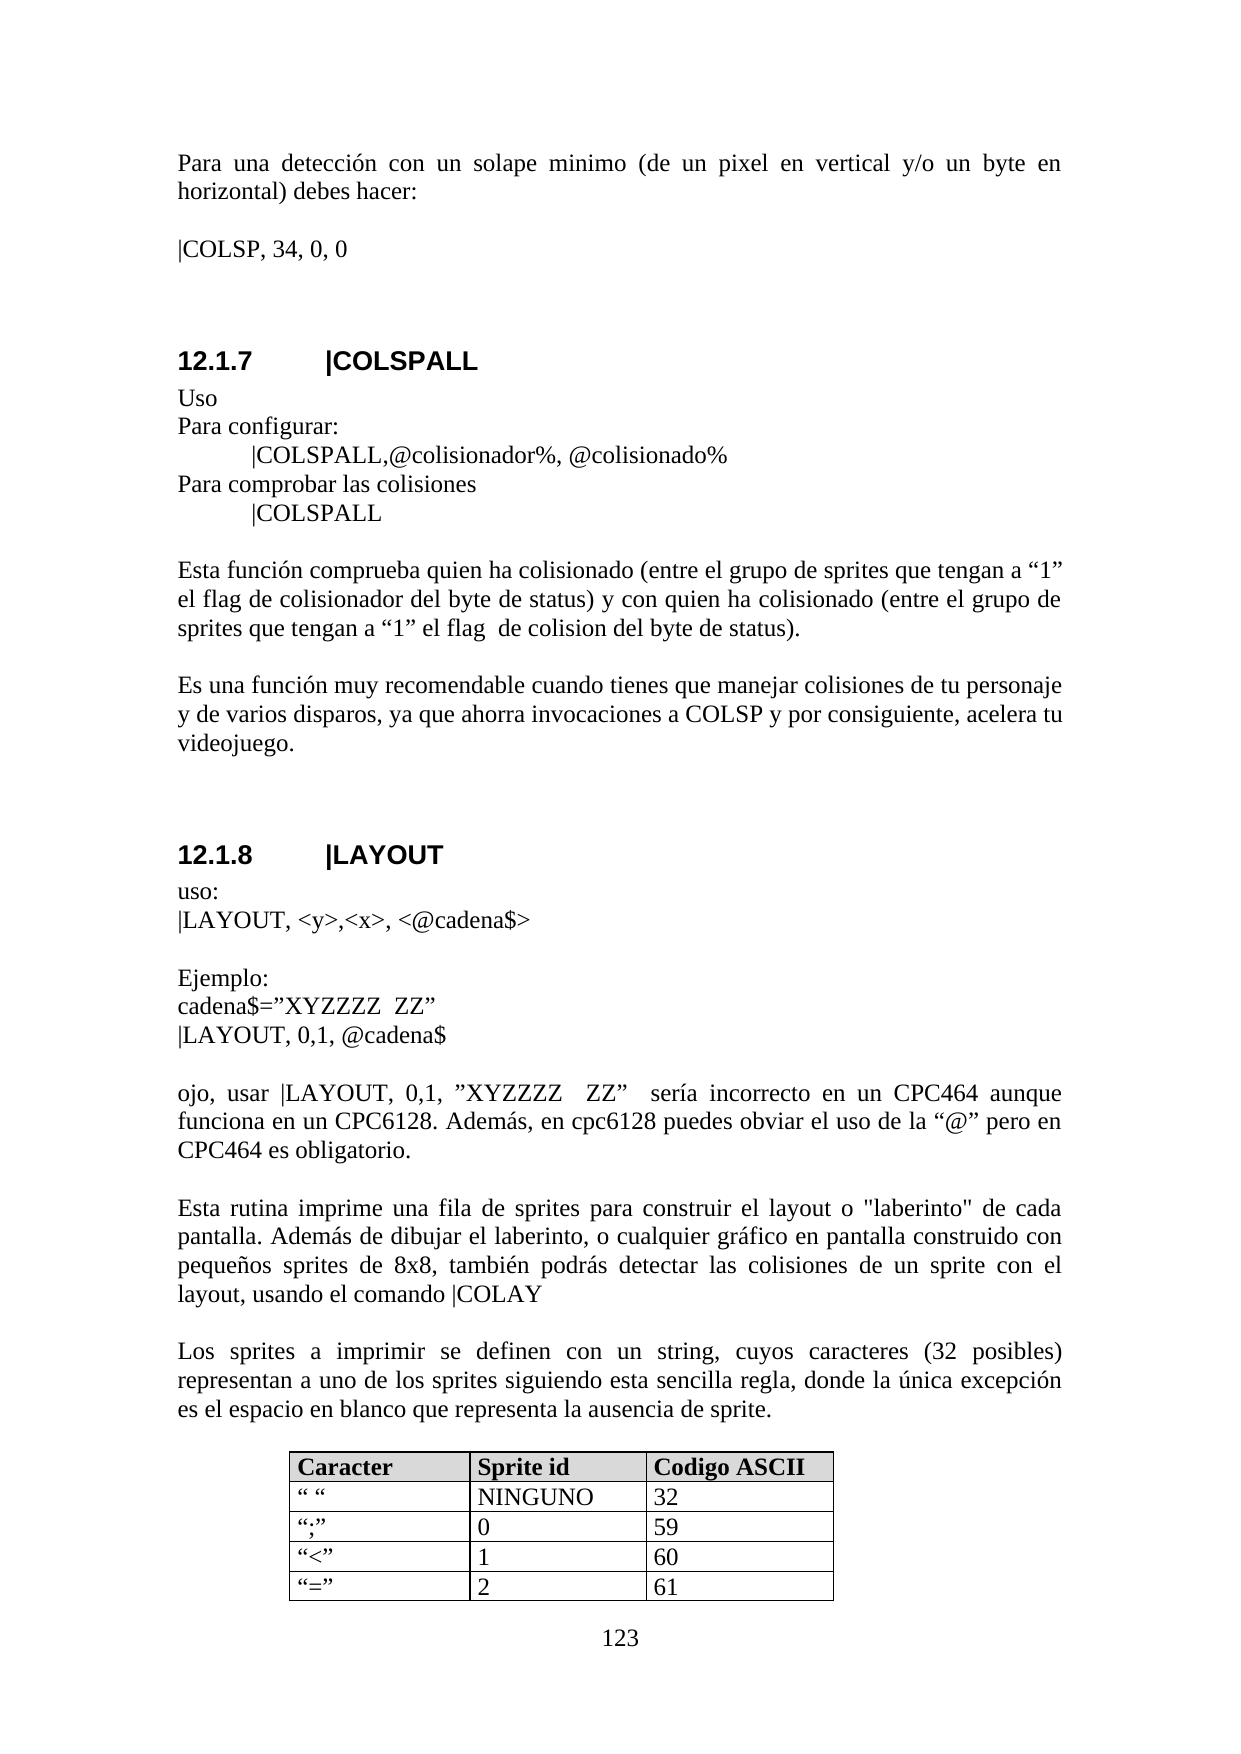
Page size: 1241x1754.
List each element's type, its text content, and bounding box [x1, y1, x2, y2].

text |COLSPALL [177, 498, 1063, 526]
text |COLSPALL,@colisionador%, @colisionado% [177, 440, 1063, 469]
subtitle |COLSPALL [177, 345, 1063, 376]
text Es una función muy recomendable cuando tienes que manejar colisiones de tu personaje y de varios disparos, ya que ahorra invocaciones a COLSP y por consiguiente, acelera tu videojuego. [177, 670, 1063, 756]
text cadena$=”XYZZZZ ZZ” [177, 991, 1063, 1020]
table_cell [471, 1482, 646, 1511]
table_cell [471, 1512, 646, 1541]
text ojo, usar |LAYOUT, 0,1, ”XYZZZZ ZZ” sería incorrecto en un CPC464 aunque funciona en un CPC6128. Además, en cpc6128 puedes obviar el uso de la “@” pero en CPC464 es obligatorio. [177, 1078, 1063, 1164]
text |LAYOUT, <y>,<x>, <@cadena$> [177, 905, 1063, 934]
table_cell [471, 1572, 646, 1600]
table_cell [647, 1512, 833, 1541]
text Esta rutina imprime una fila de sprites para construir el layout o "laberinto" de cada pantalla. Además de dibujar el laberinto, o cualquier gráfico en pantalla construido con pequeños sprites de 8x8, también podrás detectar las colisiones de un sprite con el layout, usando el comando |COLAY [177, 1193, 1063, 1308]
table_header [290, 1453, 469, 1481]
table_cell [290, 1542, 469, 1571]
text Para configurar: [177, 411, 1063, 440]
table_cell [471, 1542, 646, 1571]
text Los sprites a imprimir se definen con un string, cuyos caracteres (32 posibles) representan a uno de los sprites siguiendo esta sencilla regla, donde la única excepción es el espacio en blanco que representa la ausencia de sprite. [177, 1336, 1063, 1423]
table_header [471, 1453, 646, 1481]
text |COLSP, 34, 0, 0 [177, 234, 1063, 263]
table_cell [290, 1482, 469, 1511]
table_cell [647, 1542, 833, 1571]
text Para una detección con un solape minimo (de un pixel en vertical y/o un byte en horizontal) debes hacer: [177, 148, 1063, 205]
text uso: [177, 876, 1063, 905]
text Uso [177, 383, 1063, 411]
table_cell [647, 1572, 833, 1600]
text Para comprobar las colisiones [177, 469, 1063, 498]
text |LAYOUT, 0,1, @cadena$ [177, 1020, 1063, 1049]
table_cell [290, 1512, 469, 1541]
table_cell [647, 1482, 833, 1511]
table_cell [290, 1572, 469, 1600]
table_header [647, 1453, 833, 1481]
subtitle |LAYOUT [177, 839, 1063, 870]
text Ejemplo: [177, 963, 1063, 991]
text Esta función comprueba quien ha colisionado (entre el grupo de sprites que tengan a “1” el flag de colisionador del byte de status) y con quien ha colisionado (entre el grupo de sprites que tengan a “1” el flag de colision del byte de status). [177, 555, 1063, 641]
